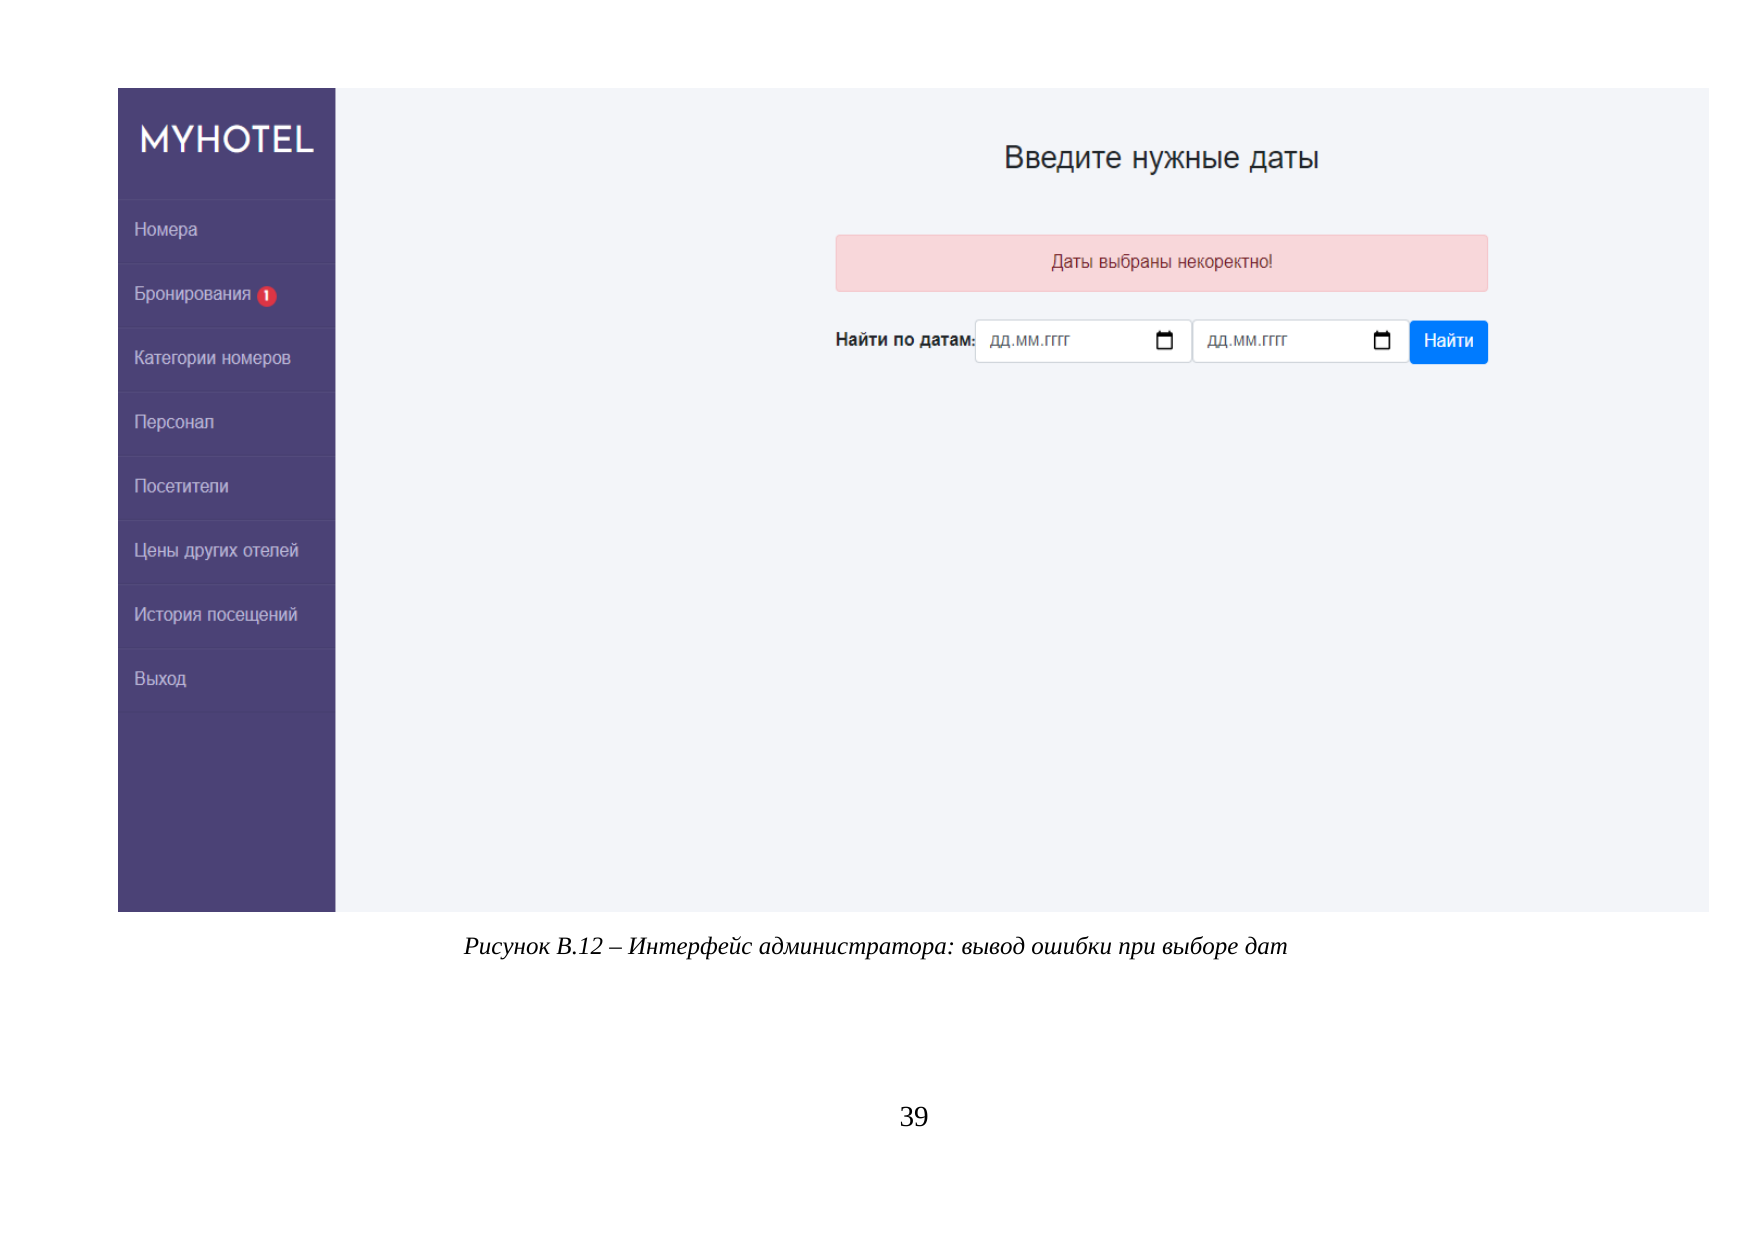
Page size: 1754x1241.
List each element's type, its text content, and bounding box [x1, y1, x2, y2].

picture [118, 88, 1709, 912]
text Рисунок В.12 – Интерфейс администратора: вывод ошибки при выборе дат [118, 931, 1636, 960]
